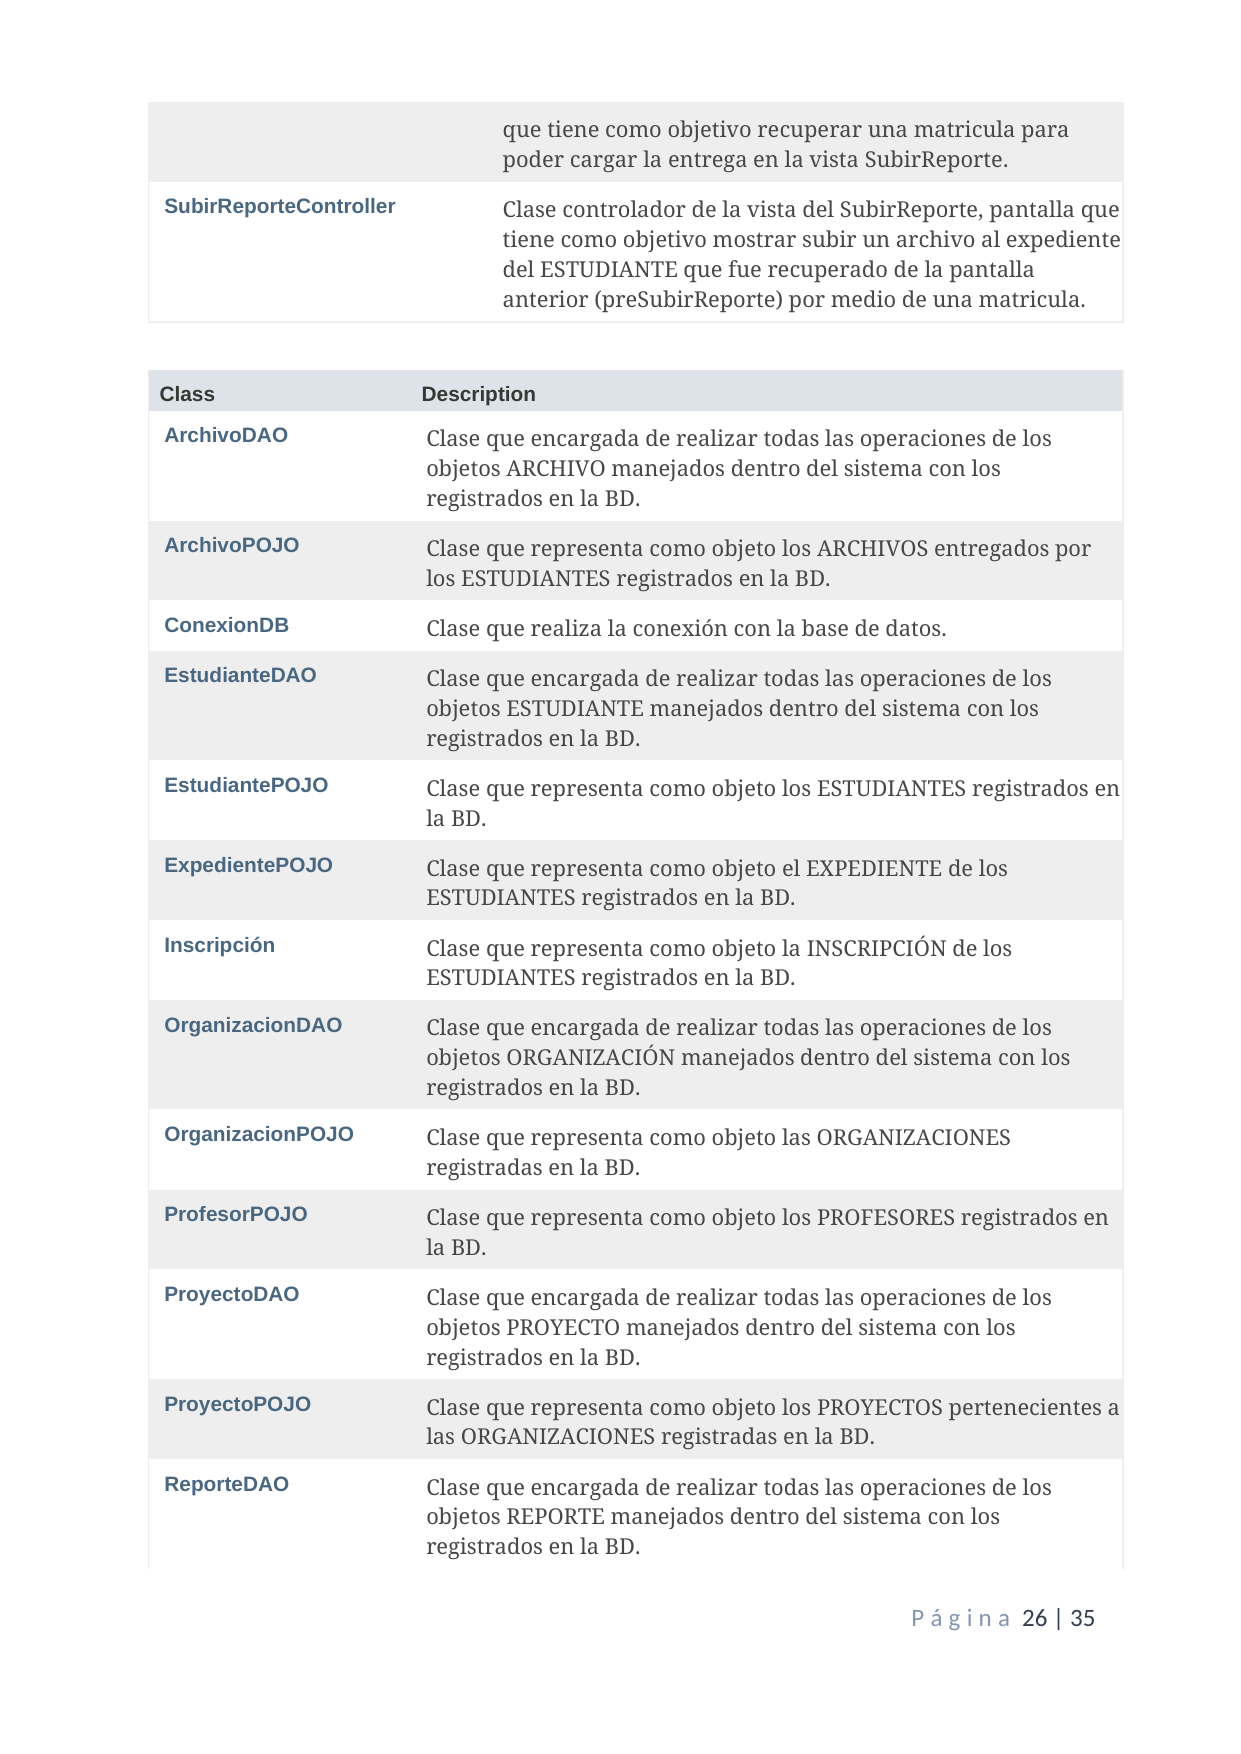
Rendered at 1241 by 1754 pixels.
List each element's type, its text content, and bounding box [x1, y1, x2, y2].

table_header Class [149, 370, 410, 411]
table_cell Clase controlador de la vista del SubirReporte, pantalla que tiene como objetivo mostrar subir un archivo al expediente del ESTUDIANTE que fue recuperado de la pantalla anterior (preSubirReporte) por medio de una matricula. [487, 182, 1122, 321]
table_cell EstudianteDAO [149, 651, 410, 760]
table_cell Clase que encargada de realizar todas las operaciones de los objetos ORGANIZACIÓN manejados dentro del sistema con los registrados en la BD. [410, 1000, 1122, 1109]
table_cell OrganizacionDAO [149, 1000, 410, 1109]
table_cell Clase que representa como objeto los ESTUDIANTES registrados en la BD. [410, 760, 1122, 840]
table_cell ProyectoPOJO [149, 1379, 410, 1459]
table_cell Clase que encargada de realizar todas las operaciones de los objetos ARCHIVO manejados dentro del sistema con los registrados en la BD. [410, 411, 1122, 521]
table_cell Clase que representa como objeto los PROYECTOS pertenecientes a las ORGANIZACIONES registradas en la BD. [410, 1379, 1122, 1459]
table_cell OrganizacionPOJO [149, 1110, 410, 1189]
table_cell ArchivoPOJO [149, 521, 410, 600]
table_cell ProfesorPOJO [149, 1190, 410, 1269]
table_cell Clase que representa como objeto los PROFESORES registrados en la BD. [410, 1190, 1122, 1269]
table_cell ReporteDAO [149, 1459, 410, 1569]
table_cell ConexionDB [149, 600, 410, 651]
table_cell Clase que encargada de realizar todas las operaciones de los objetos REPORTE manejados dentro del sistema con los registrados en la BD. [410, 1459, 1122, 1569]
table_header Description [410, 370, 1122, 411]
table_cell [487, 102, 1122, 182]
table_cell Clase que representa como objeto el EXPEDIENTE de los ESTUDIANTES registrados en la BD. [410, 840, 1122, 920]
table_cell ArchivoDAO [149, 411, 410, 521]
table_cell Inscripción [149, 920, 410, 1000]
table_cell Clase que representa como objeto los ARCHIVOS entregados por los ESTUDIANTES registrados en la BD. [410, 521, 1122, 600]
table_cell ExpedientePOJO [149, 840, 410, 920]
table_cell ProyectoDAO [149, 1269, 410, 1379]
table_cell EstudiantePOJO [149, 760, 410, 840]
table_cell Clase que representa como objeto las ORGANIZACIONES registradas en la BD. [410, 1110, 1122, 1189]
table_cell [149, 102, 487, 182]
table_cell Clase que realiza la conexión con la base de datos. [410, 600, 1122, 651]
table_cell Clase que encargada de realizar todas las operaciones de los objetos PROYECTO manejados dentro del sistema con los registrados en la BD. [410, 1269, 1122, 1379]
table_cell Clase que encargada de realizar todas las operaciones de los objetos ESTUDIANTE manejados dentro del sistema con los registrados en la BD. [410, 651, 1122, 760]
table_cell SubirReporteController [149, 182, 487, 321]
table_cell Clase que representa como objeto la INSCRIPCIÓN de los ESTUDIANTES registrados en la BD. [410, 920, 1122, 1000]
